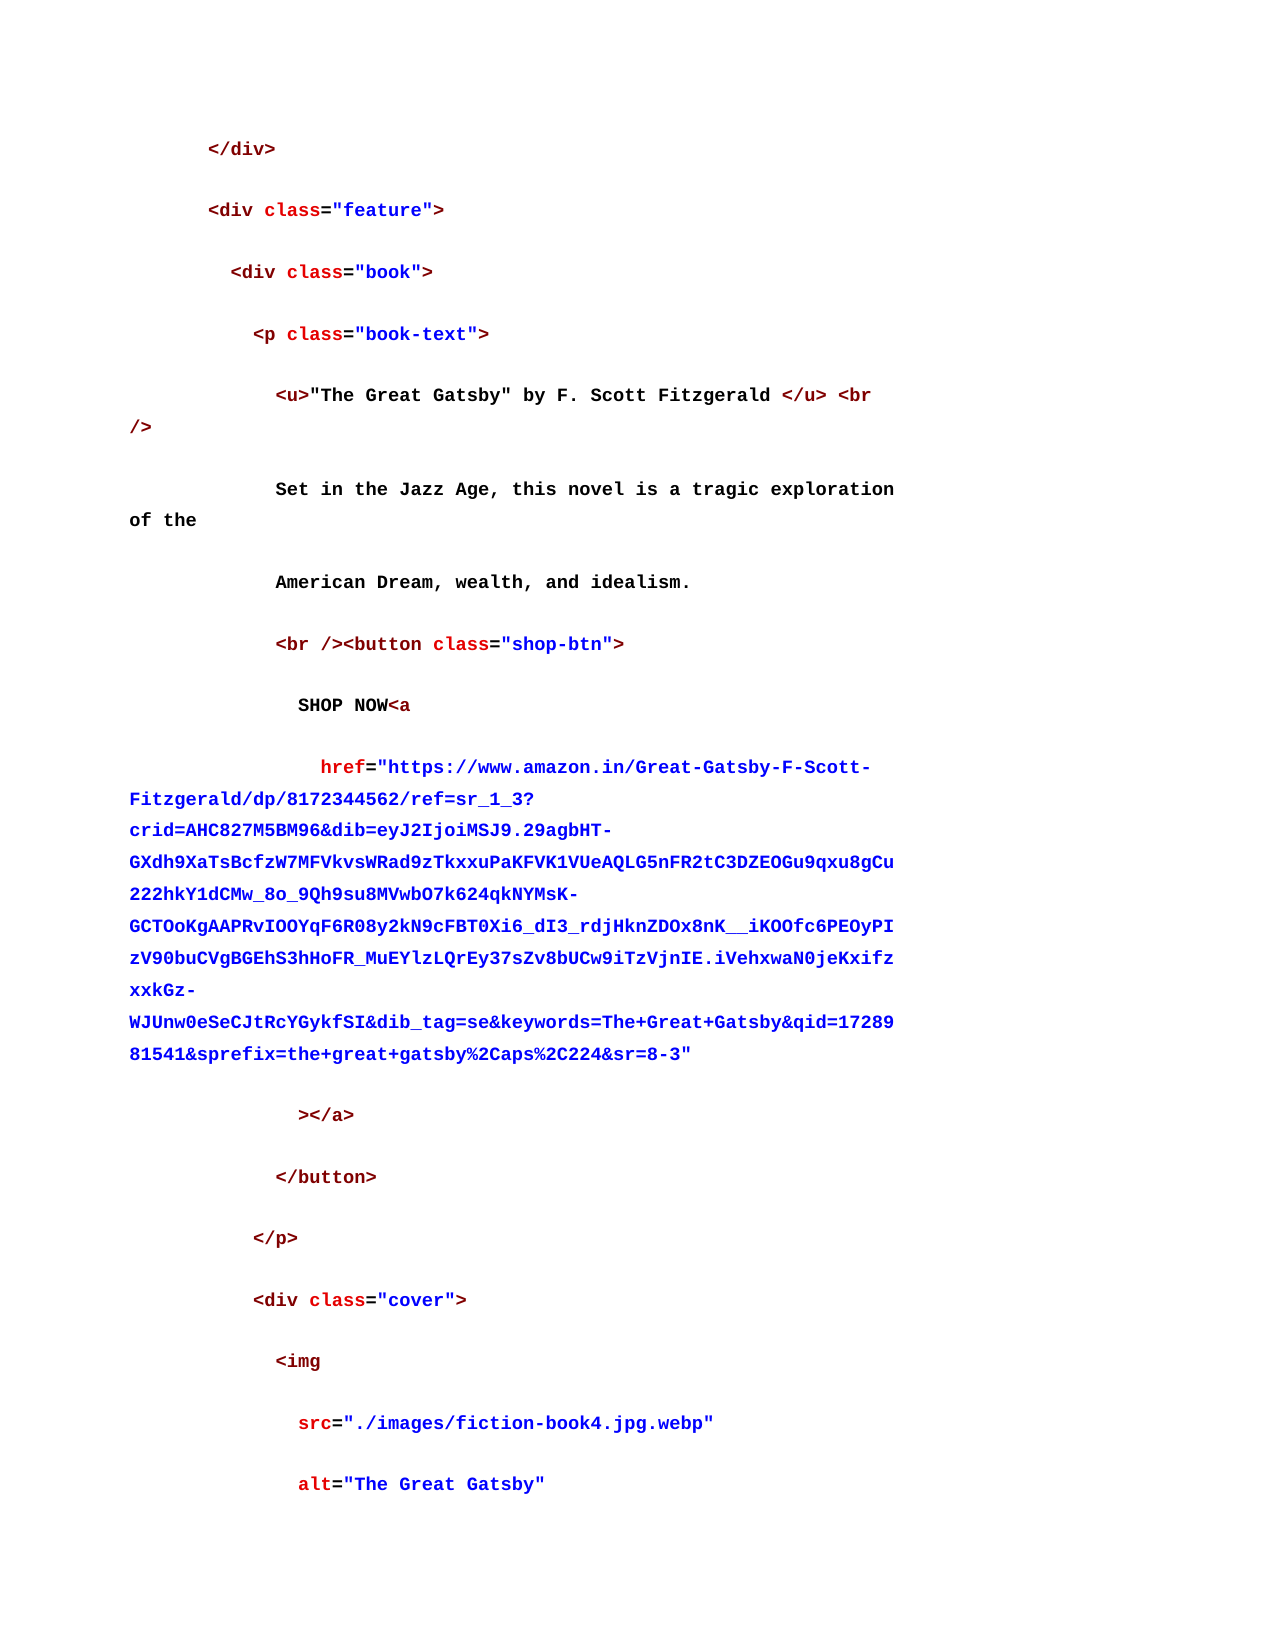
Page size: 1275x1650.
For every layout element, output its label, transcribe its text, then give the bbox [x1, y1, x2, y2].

text SHOP NOW<a [129, 696, 897, 717]
text Set in the Jazz Age, this novel is a tragic exploration of the [129, 479, 897, 532]
text href="https://www.amazon.in/Great-Gatsby-F-Scott-Fitzgerald/dp/8172344562/ref=sr_1_3?crid=AHC827M5BM96&dib=eyJ2IjoiMSJ9.29agbHT-GXdh9XaTsBcfzW7MFVkvsWRad9zTkxxuPaKFVK1VUeAQLG5nFR2tC3DZEOGu9qxu8gCu222hkY1dCMw_8o_9Qh9su8MVwbO7k624qkNYMsK-GCTOoKgAAPRvIOOYqF6R08y2kN9cFBT0Xi6_dI3_rdjHknZDOx8nK__iKOOfc6PEOyPIzV90buCVgBGEhS3hHoFR_MuEYlzLQrEy37sZv8bUCw9iTzVjnIE.iVehxwaN0jeKxifzxxkGz-WJUnw0eSeCJtRcYGykfSI&dib_tag=se&keywords=The+Great+Gatsby&qid=1728981541&sprefix=the+great+gatsby%2Caps%2C224&sr=8-3" [129, 757, 897, 1066]
text alt="The Great Gatsby" [129, 1475, 897, 1496]
text ></a> [129, 1106, 897, 1127]
text <div class="book"> [129, 263, 897, 284]
text American Dream, wealth, and idealism. [129, 573, 897, 594]
text <img [129, 1352, 897, 1373]
text <div class="feature"> [129, 201, 897, 222]
text src="./images/fiction-book4.jpg.webp" [129, 1414, 897, 1435]
text </p> [129, 1229, 897, 1250]
text </button> [129, 1167, 897, 1189]
text <div class="cover"> [129, 1291, 897, 1312]
text <p class="book-text"> [129, 324, 897, 346]
text <u>"The Great Gatsby" by F. Scott Fitzgerald </u> <br /> [129, 386, 897, 439]
text </div> [129, 139, 897, 161]
text <br /><button class="shop-btn"> [129, 634, 897, 656]
